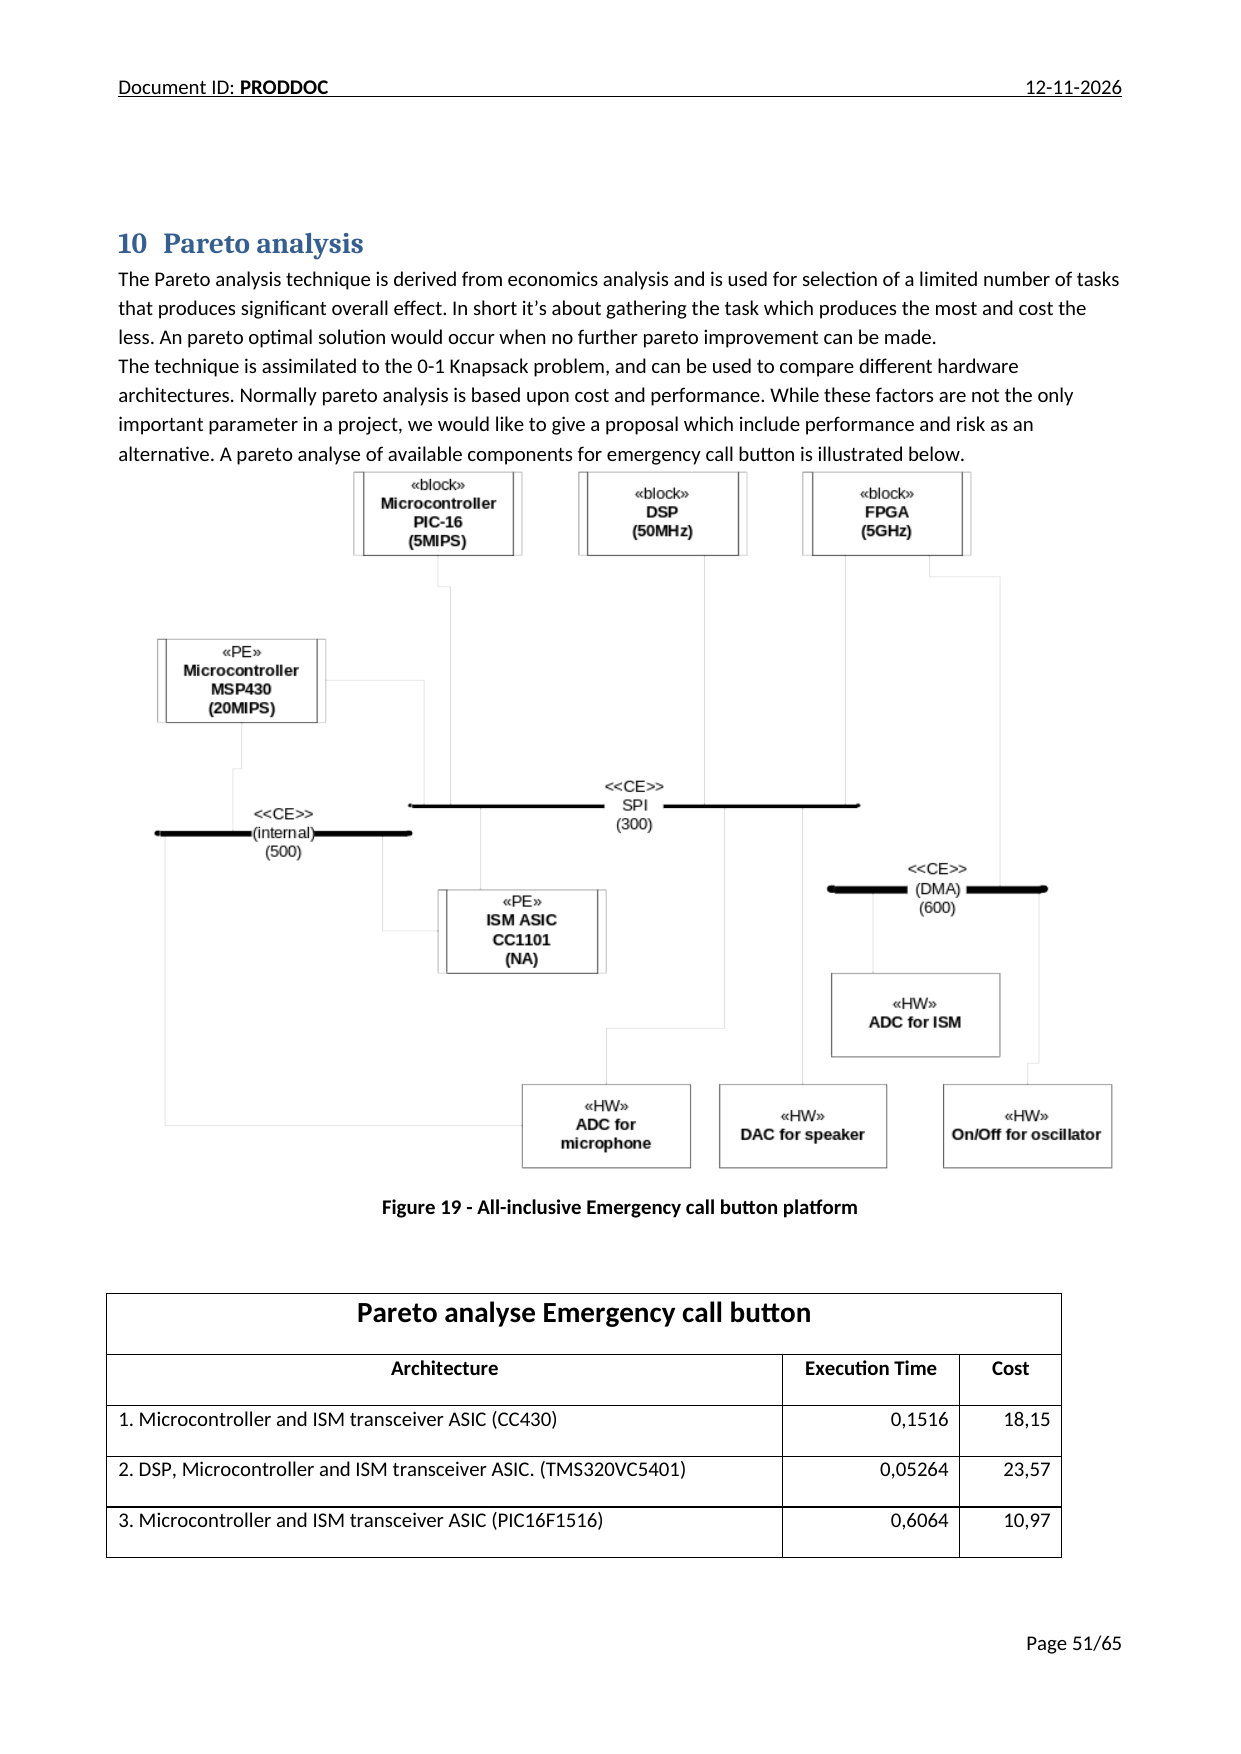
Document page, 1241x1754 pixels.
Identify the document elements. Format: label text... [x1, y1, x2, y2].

table_cell 3. Microcontroller and ISM transceiver ASIC (PIC16F1516) [107, 1508, 782, 1557]
table_cell 0,1516 [783, 1406, 959, 1456]
table_cell Execution Time [783, 1355, 959, 1405]
text The Pareto analysis technique is derived from economics analysis and is used for selection of a limited number of tasks that produces significant overall effect. In short it’s about gathering the task which produces the most and cost the less. An pareto optimal solution would occur when no further pareto improvement can be made. [118, 266, 1122, 349]
text Figure 19 - All-inclusive Emergency call button platform [118, 1194, 1122, 1220]
table_cell 1. Microcontroller and ISM transceiver ASIC (CC430) [107, 1406, 782, 1456]
table_header Pareto analyse Emergency call button [107, 1294, 1061, 1354]
table_cell Architecture [107, 1355, 782, 1405]
subtitle Pareto analysis [118, 227, 1122, 261]
table_cell 18,15 [960, 1406, 1061, 1456]
table_cell 2. DSP, Microcontroller and ISM transceiver ASIC. (TMS320VC5401) [107, 1457, 782, 1506]
table_cell 10,97 [960, 1508, 1061, 1557]
table_cell 0,05264 [783, 1457, 959, 1506]
table_cell 23,57 [960, 1457, 1061, 1506]
text The technique is assimilated to the 0-1 Knapsack problem, and can be used to compare different hardware architectures. Normally pareto analysis is based upon cost and performance. While these factors are not the only important parameter in a project, we would like to give a proposal which include performance and risk as an alternative. A pareto analyse of available components for emergency call button is illustrated below. [118, 353, 1122, 466]
table_cell Cost [960, 1355, 1061, 1405]
table_cell 0,6064 [783, 1508, 959, 1557]
